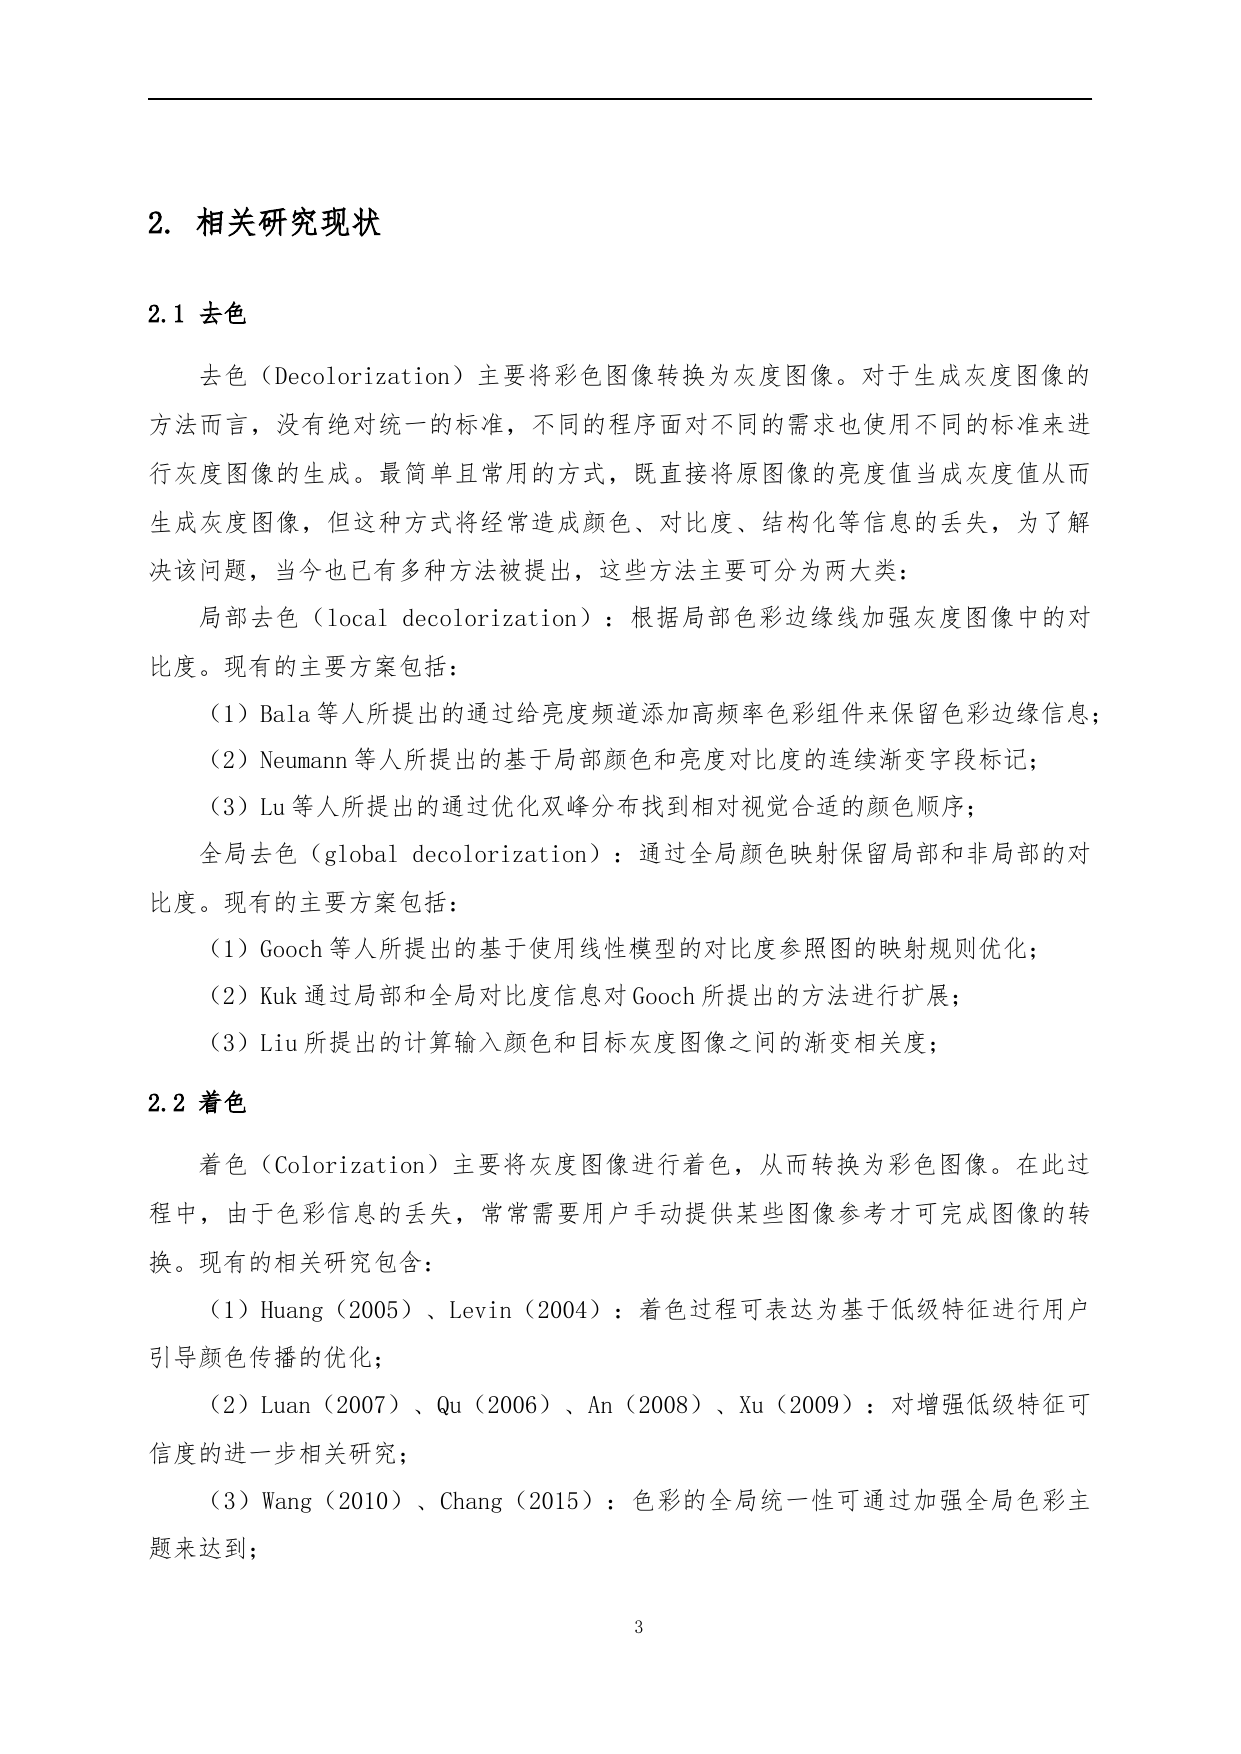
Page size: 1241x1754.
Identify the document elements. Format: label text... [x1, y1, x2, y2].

text 局部去色（local decolorization）：根据局部色彩边缘线加强灰度图像中的对比度。现有的主要方案包括： [148, 599, 1092, 681]
text 全局去色（global decolorization）：通过全局颜色映射保留局部和非局部的对比度。现有的主要方案包括： [148, 835, 1092, 917]
subtitle 2.1 去色 [148, 295, 1092, 327]
text （2）Kuk通过局部和全局对比度信息对Gooch所提出的方法进行扩展； [148, 978, 1092, 1010]
text （1）Huang（2005）、Levin（2004）：着色过程可表达为基于低级特征进行用户引导颜色传播的优化； [148, 1291, 1092, 1372]
text （2）Neumann等人所提出的基于局部颜色和亮度对比度的连续渐变字段标记； [148, 742, 1092, 774]
text （3）Wang（2010）、Chang（2015）：色彩的全局统一性可通过加强全局色彩主题来达到； [148, 1482, 1092, 1563]
subtitle 2. 相关研究现状 [148, 187, 1092, 252]
text （1）Bala等人所提出的通过给亮度频道添加高频率色彩组件来保留色彩边缘信息； [148, 695, 1092, 728]
text （2）Luan（2007）、Qu（2006）、An（2008）、Xu（2009）：对增强低级特征可信度的进一步相关研究； [148, 1387, 1092, 1468]
text （3）Liu所提出的计算输入颜色和目标灰度图像之间的渐变相关度； [148, 1024, 1092, 1057]
subtitle 2.2 着色 [148, 1084, 1092, 1116]
text （1）Gooch等人所提出的基于使用线性模型的对比度参照图的映射规则优化； [148, 931, 1092, 963]
text 去色（Decolorization）主要将彩色图像转换为灰度图像。对于生成灰度图像的方法而言，没有绝对统一的标准，不同的程序面对不同的需求也使用不同的标准来进行灰度图像的生成。最简单且常用的方式，既直接将原图像的亮度值当成灰度值从而生成灰度图像，但这种方式将经常造成颜色、对比度、结构化等信息的丢失，为了解决该问题，当今也已有多种方法被提出，这些方法主要可分为两大类： [148, 358, 1092, 585]
text （3）Lu等人所提出的通过优化双峰分布找到相对视觉合适的颜色顺序； [148, 789, 1092, 821]
text 着色（Colorization）主要将灰度图像进行着色，从而转换为彩色图像。在此过程中，由于色彩信息的丢失，常常需要用户手动提供某些图像参考才可完成图像的转换。现有的相关研究包含： [148, 1147, 1092, 1277]
